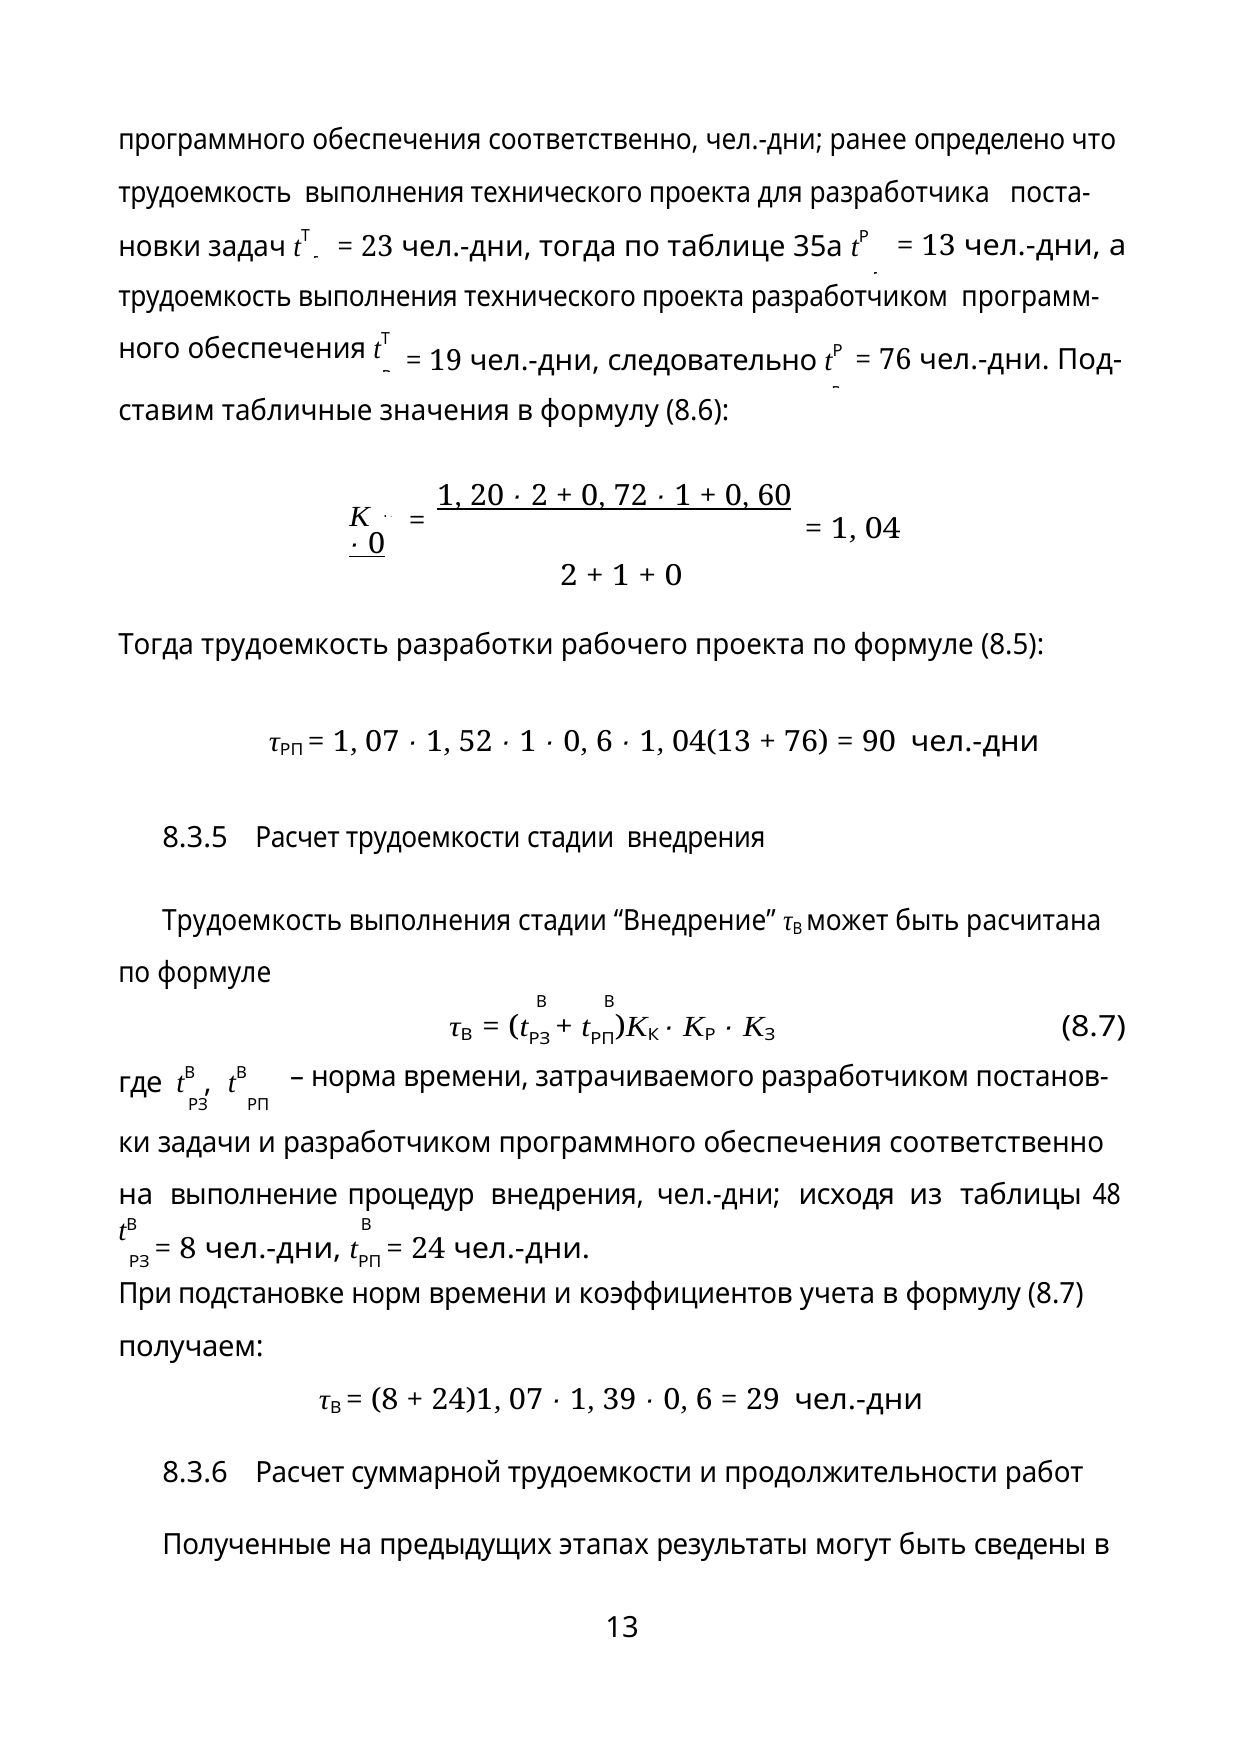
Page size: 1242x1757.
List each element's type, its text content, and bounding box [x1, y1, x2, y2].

list Расчет трудоемкости стадии внедрения [162, 816, 1135, 856]
text τВ = (8 + 24)1, 07 · 1, 39 · 0, 6 = 29 чел.-дни [117, 1378, 1125, 1419]
text τВ = (tРЗ + tРП)KК · KР · KЗ (8.7) [449, 1008, 1135, 1043]
text 2 + 1 + 0 [559, 564, 793, 591]
text новки задач tТ [118, 224, 324, 264]
text – норма времени, затрачиваемого разработчиком постанов- [290, 1069, 1135, 1091]
text При подстановке норм времени и коэффициентов учета в формулу (8.7) получаем: [118, 1273, 1135, 1365]
text = 76 чел.-дни. Под- [855, 338, 1135, 378]
text ставим табличные значения в формулу (8.6): [118, 390, 793, 429]
text = 13 чел.-дни, а [896, 224, 1135, 264]
text РЗ РП [188, 1097, 1135, 1114]
text трудоемкость выполнения технического проекта разработчиком программ- [118, 276, 1135, 315]
text ного обеспечения tТ [118, 327, 396, 367]
text τРП = 1, 07 · 1, 52 · 1 · 0, 6 · 1, 04(13 + 76) = 90 чел.-дни [269, 720, 1135, 760]
text = 1, 04 [804, 507, 1135, 547]
text K = 1, 20 · 2 + 0, 72 · 1 + 0, 60 · 0 [349, 466, 793, 564]
text = 19 чел.-дни, следовательно tР [405, 338, 846, 379]
text = 23 чел.-дни, тогда по таблице 35а tР [337, 224, 884, 265]
text Тогда трудоемкость разработки рабочего проекта по формуле (8.5): [118, 623, 1135, 663]
text ки задачи и разработчиком программного обеспечения соответственно на выполнение процедур внедрения, чел.-дни; исходя из таблицы 48 [118, 1121, 1124, 1213]
list Расчет суммарной трудоемкости и продолжительности работ Полученные на предыдущих этапах результаты могут быть сведены в [162, 1425, 1124, 1568]
text программного обеспечения соответственно, чел.-дни; ранее определено что трудоемкость выполнения технического проекта для разработчика поста- [118, 118, 1135, 211]
text РЗ = 8 чел.-дни, tРП = 24 чел.-дни. [129, 1231, 1135, 1266]
text Трудоемкость выполнения стадии “Внедрение” τВ может быть расчитана по формуле [118, 899, 1131, 991]
text где tВ , tВ [118, 1075, 260, 1097]
